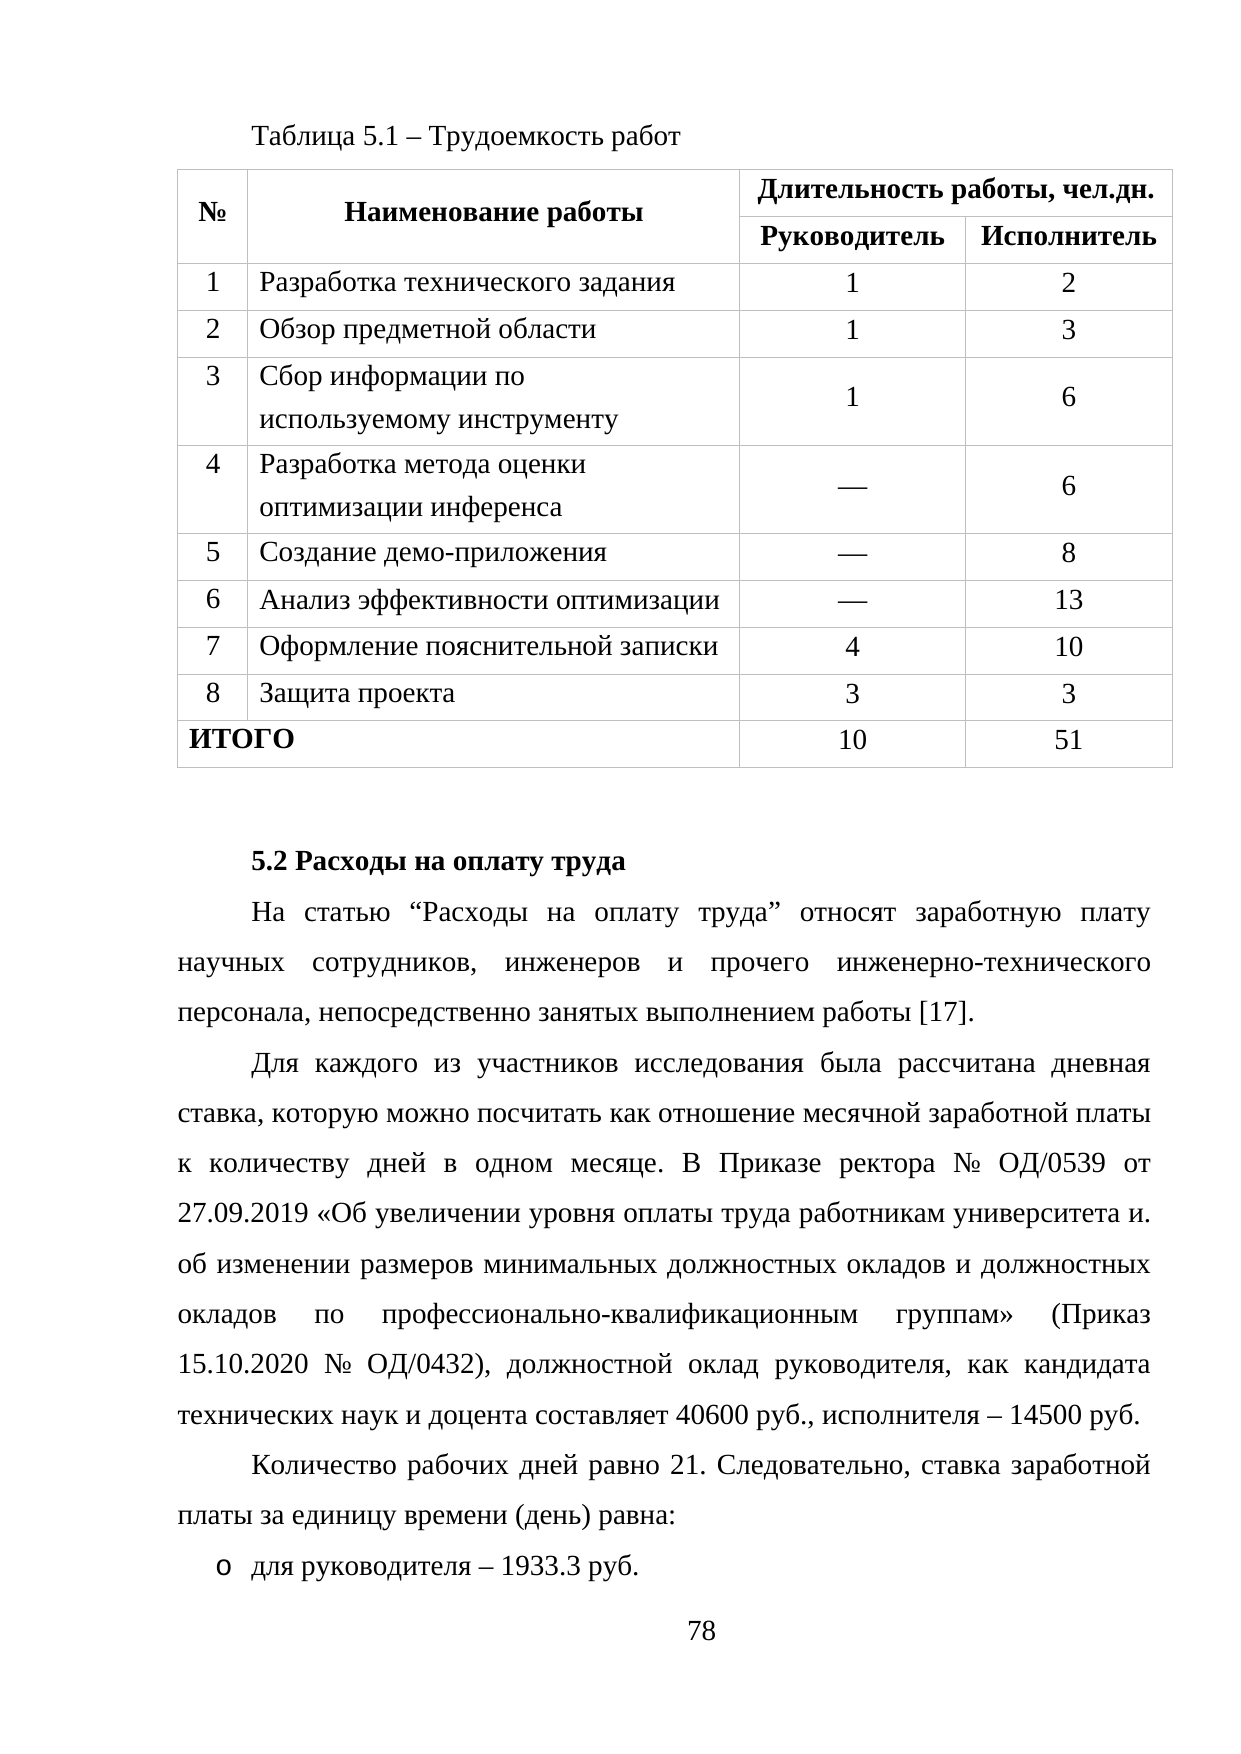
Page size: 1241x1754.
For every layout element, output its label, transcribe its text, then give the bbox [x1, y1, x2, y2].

table_cell 6 [178, 581, 247, 627]
table_cell Обзор предметной области [248, 311, 739, 357]
table_cell 3 [966, 311, 1172, 357]
table_header Наименование работы [248, 170, 739, 263]
text Таблица 5.1 – Трудоемкость работ [177, 118, 1152, 152]
text Количество рабочих дней равно 21. Следовательно, ставка заработной платы за единицу времени (день) равна: [177, 1447, 1152, 1531]
table_cell — [740, 581, 965, 627]
table_cell 3 [966, 675, 1172, 720]
table_cell 6 [966, 358, 1172, 445]
table_cell 10 [740, 721, 965, 767]
table_cell 13 [966, 581, 1172, 627]
table_cell Сбор информации по используемому инструменту [248, 358, 739, 445]
list для руководителя – 1933.3 руб. [177, 1548, 1152, 1584]
table_cell 5 [178, 534, 247, 580]
table_cell Руководитель [740, 217, 965, 263]
table_cell 7 [178, 628, 247, 674]
table_cell 2 [966, 264, 1172, 310]
table_cell 2 [178, 311, 247, 357]
table_cell 6 [966, 446, 1172, 533]
table_cell 8 [178, 675, 247, 720]
table_cell 51 [966, 721, 1172, 767]
table_header № [178, 170, 247, 263]
text Для каждого из участников исследования была рассчитана дневная ставка, которую можно посчитать как отношение месячной заработной платы к количеству дней в одном месяце. В Приказе ректора № ОД/0539 от 27.09.2019 «Об увеличении уровня оплаты труда работникам университета и. об изменении размеров минимальных должностных окладов и должностных окладов по профессионально-квалификационным группам» (Приказ 15.10.2020 № ОД/0432), должностной оклад руководителя, как кандидата технических наук и доцента составляет 40600 руб., исполнителя – 14500 руб. [177, 1045, 1152, 1430]
table_cell — [740, 534, 965, 580]
table_cell Оформление пояснительной записки [248, 628, 739, 674]
table_cell 3 [178, 358, 247, 445]
table_cell ИТОГО [178, 721, 739, 767]
table_cell 3 [740, 675, 965, 720]
table_cell Разработка метода оценки оптимизации инференса [248, 446, 739, 533]
table_cell 10 [966, 628, 1172, 674]
table_cell 1 [740, 264, 965, 310]
table_cell — [740, 446, 965, 533]
table_cell Защита проекта [248, 675, 739, 720]
table_cell Создание демо-приложения [248, 534, 739, 580]
table_cell 1 [178, 264, 247, 310]
table_cell 4 [178, 446, 247, 533]
table_cell Исполнитель [966, 217, 1172, 263]
table_cell 8 [966, 534, 1172, 580]
text На статью “Расходы на оплату труда” относят заработную плату научных сотрудников, инженеров и прочего инженерно-технического персонала, непосредственно занятых выполнением работы [17]. [177, 894, 1152, 1028]
table_cell 4 [740, 628, 965, 674]
table_cell Разработка технического задания [248, 264, 739, 310]
table_header Длительность работы, чел.дн. [740, 170, 1172, 216]
subtitle 5.2 Расходы на оплату труда [177, 843, 1152, 877]
table_cell 1 [740, 358, 965, 445]
table_cell 1 [740, 311, 965, 357]
table_cell Анализ эффективности оптимизации [248, 581, 739, 627]
